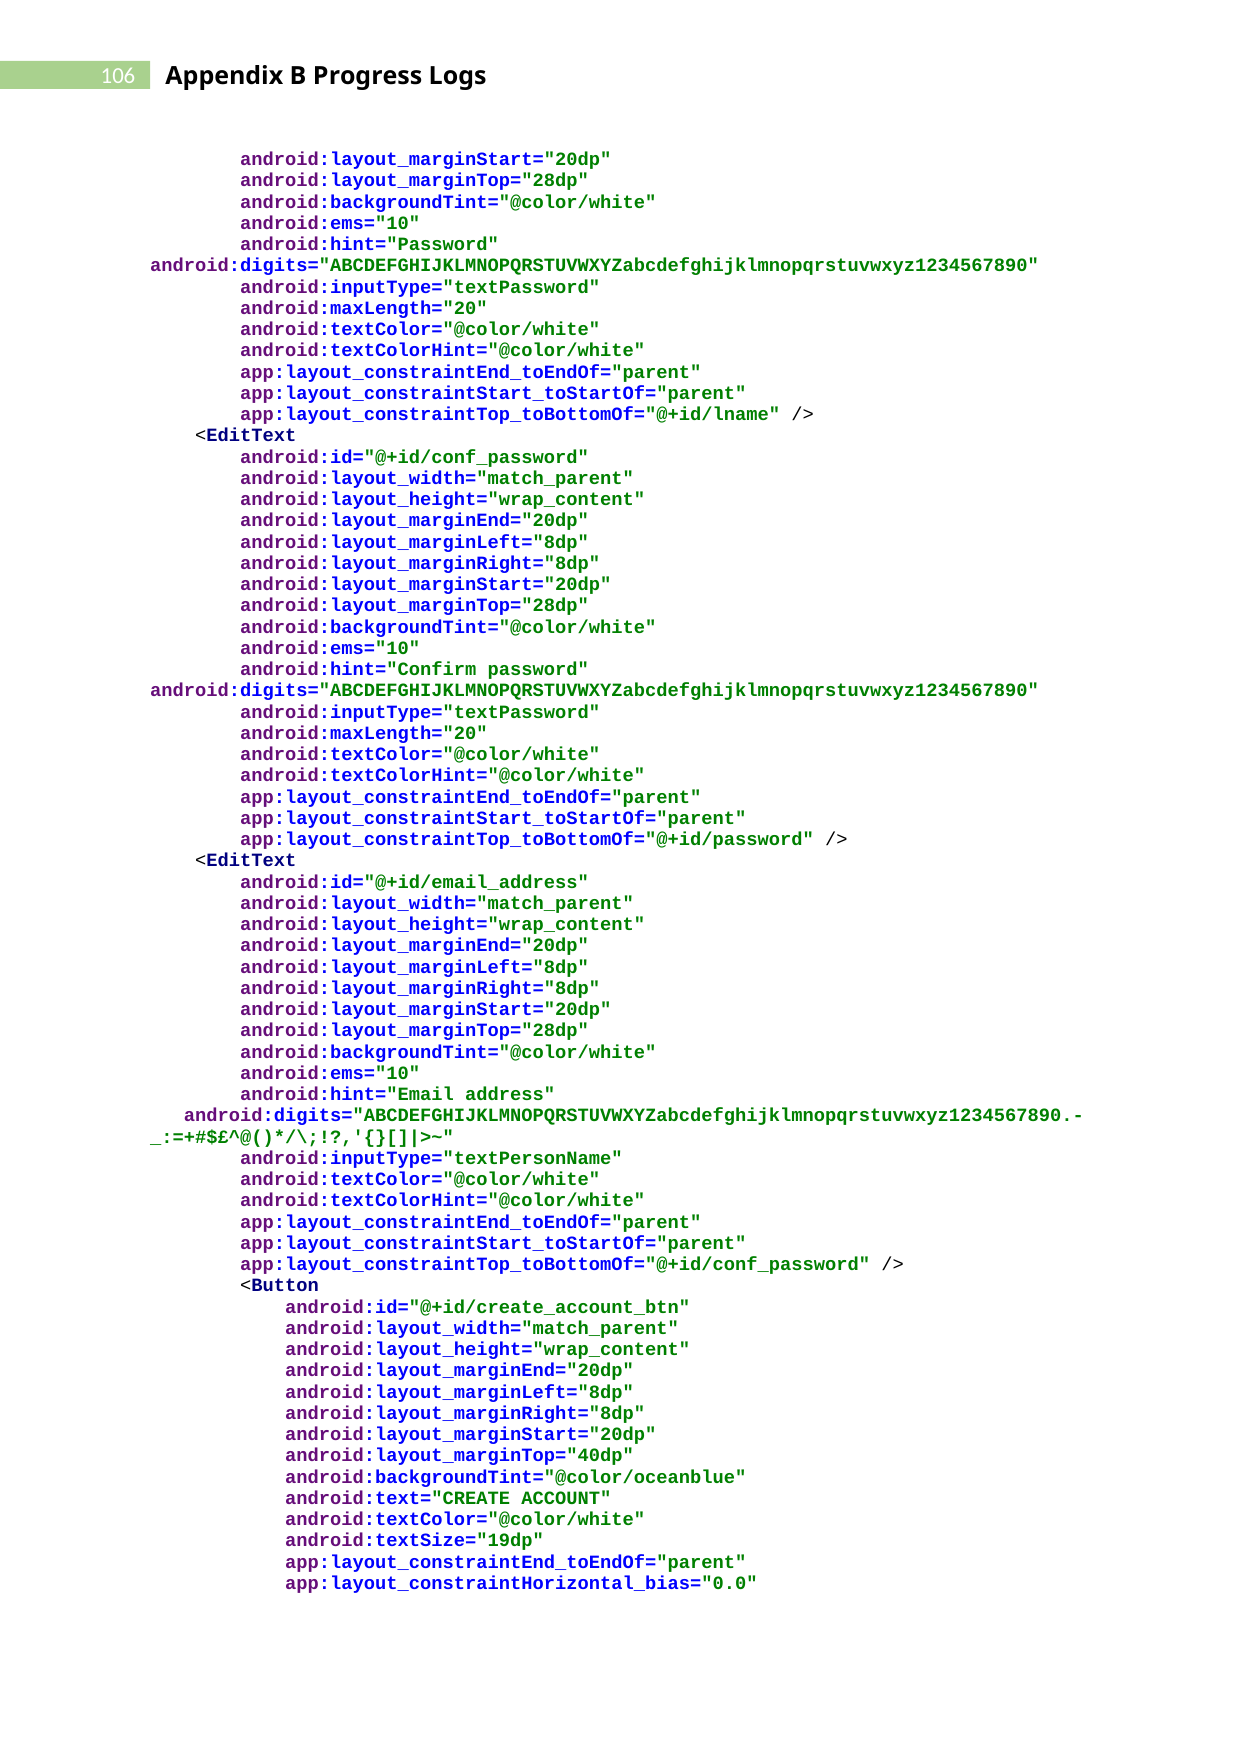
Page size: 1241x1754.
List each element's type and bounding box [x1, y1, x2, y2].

text [150, 150, 1090, 1595]
